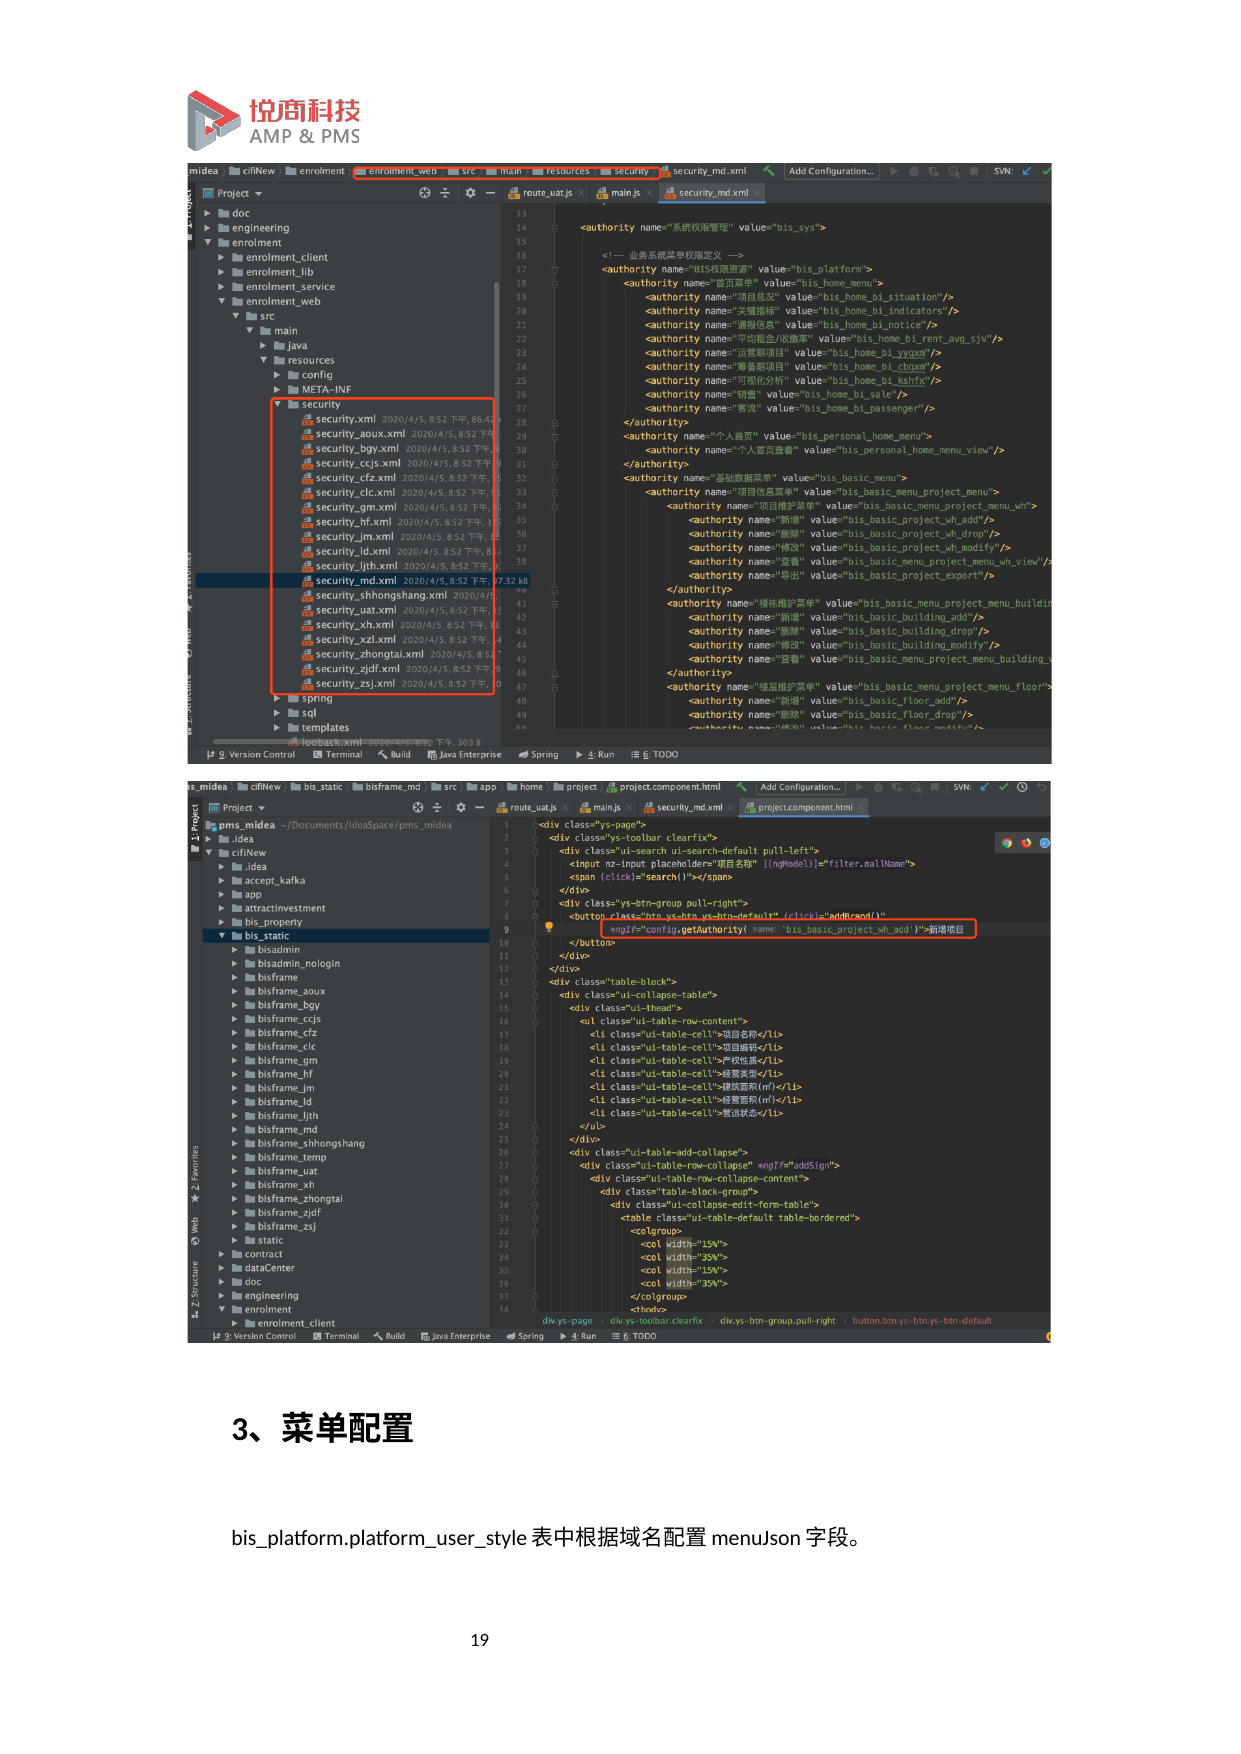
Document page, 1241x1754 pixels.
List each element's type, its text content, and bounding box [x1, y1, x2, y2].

picture [187, 781, 1051, 1343]
picture [187, 163, 1052, 764]
subtitle 菜单配置 [187, 1393, 1053, 1458]
picture [187, 90, 360, 151]
text bis_platform.platform_user_style表中根据域名配置menuJson字段。 [187, 1520, 1053, 1552]
